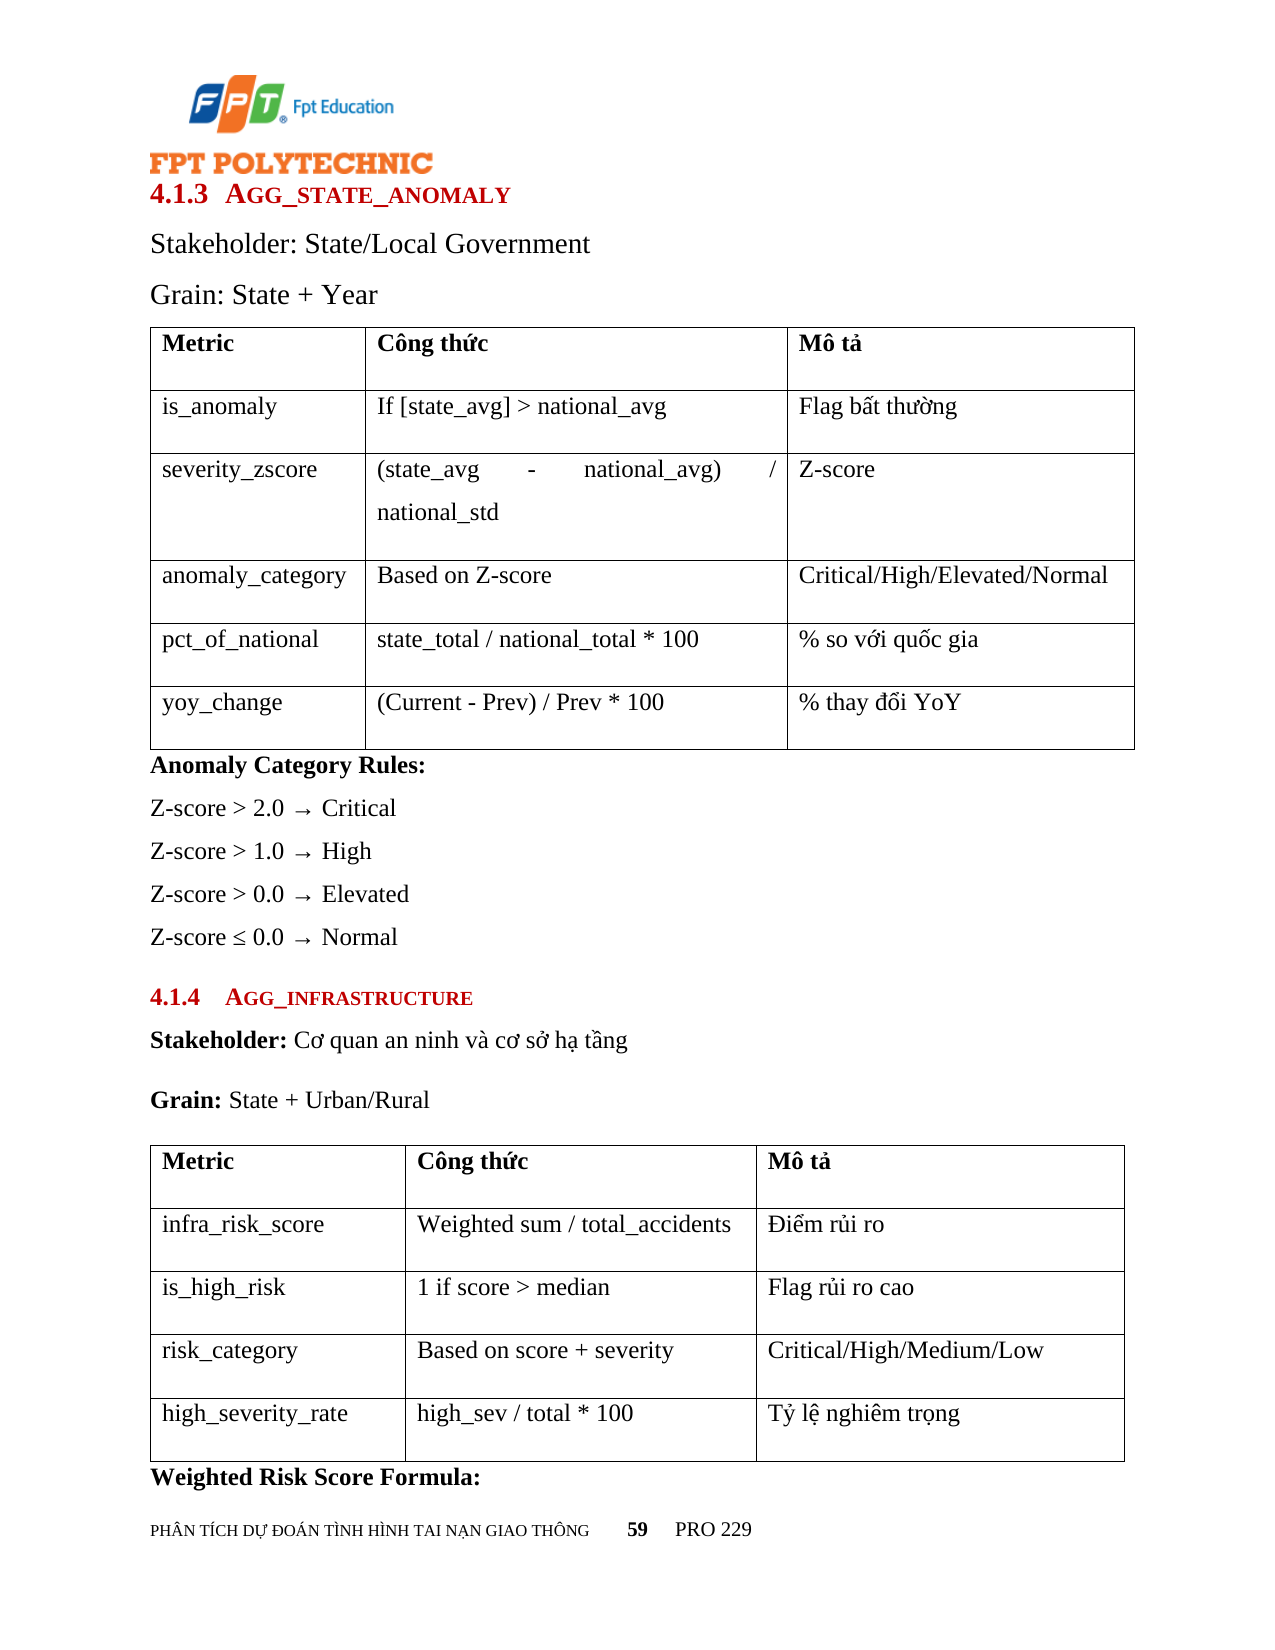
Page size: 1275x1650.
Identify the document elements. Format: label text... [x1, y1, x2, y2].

text Z-score > 2.0 → Critical [150, 793, 1125, 822]
table_header Metric [151, 1146, 405, 1208]
table_cell Based on score + severity [406, 1335, 756, 1397]
table_header Mô tả [788, 328, 1134, 390]
table_cell infra_risk_score [151, 1209, 405, 1271]
table_cell Tỷ lệ nghiêm trọng [757, 1399, 1124, 1461]
table_cell is_anomaly [151, 391, 365, 453]
table_cell risk_category [151, 1335, 405, 1397]
table_cell (Current - Prev) / Prev * 100 [366, 687, 787, 749]
table_cell anomaly_category [151, 561, 365, 623]
table_cell severity_zscore [151, 454, 365, 559]
picture [150, 75, 436, 174]
table_cell % so với quốc gia [788, 624, 1134, 686]
table_cell high_sev / total * 100 [406, 1399, 756, 1461]
table_header Công thức [366, 328, 787, 390]
table_header Công thức [406, 1146, 756, 1208]
table_cell (state_avg - national_avg) / national_std [366, 454, 787, 559]
table_cell If [state_avg] > national_avg [366, 391, 787, 453]
text Anomaly Category Rules: [150, 750, 1125, 779]
table_cell Critical/High/Elevated/Normal [788, 561, 1134, 623]
table_cell Z-score [788, 454, 1134, 559]
table_header Metric [151, 328, 365, 390]
text Grain: State + Year [150, 277, 1125, 310]
subtitle Agg_infrastructure [150, 982, 1125, 1011]
subtitle Agg_state_anomaly [150, 176, 1125, 210]
text Grain: State + Urban/Rural [150, 1085, 1125, 1114]
table_cell Based on Z-score [366, 561, 787, 623]
table_cell Critical/High/Medium/Low [757, 1335, 1124, 1397]
table_cell Điểm rủi ro [757, 1209, 1124, 1271]
table_cell % thay đổi YoY [788, 687, 1134, 749]
text Weighted Risk Score Formula: [150, 1462, 1125, 1490]
table_cell 1 if score > median [406, 1272, 756, 1334]
table_cell yoy_change [151, 687, 365, 749]
text Stakeholder: State/Local Government [150, 226, 1125, 260]
table_cell Flag rủi ro cao [757, 1272, 1124, 1334]
table_cell Weighted sum / total_accidents [406, 1209, 756, 1271]
table_header Mô tả [757, 1146, 1124, 1208]
table_cell high_severity_rate [151, 1399, 405, 1461]
table_cell pct_of_national [151, 624, 365, 686]
table_cell Flag bất thường [788, 391, 1134, 453]
table_cell is_high_risk [151, 1272, 405, 1334]
text Stakeholder: Cơ quan an ninh và cơ sở hạ tầng [150, 1025, 1125, 1054]
table_cell state_total / national_total * 100 [366, 624, 787, 686]
